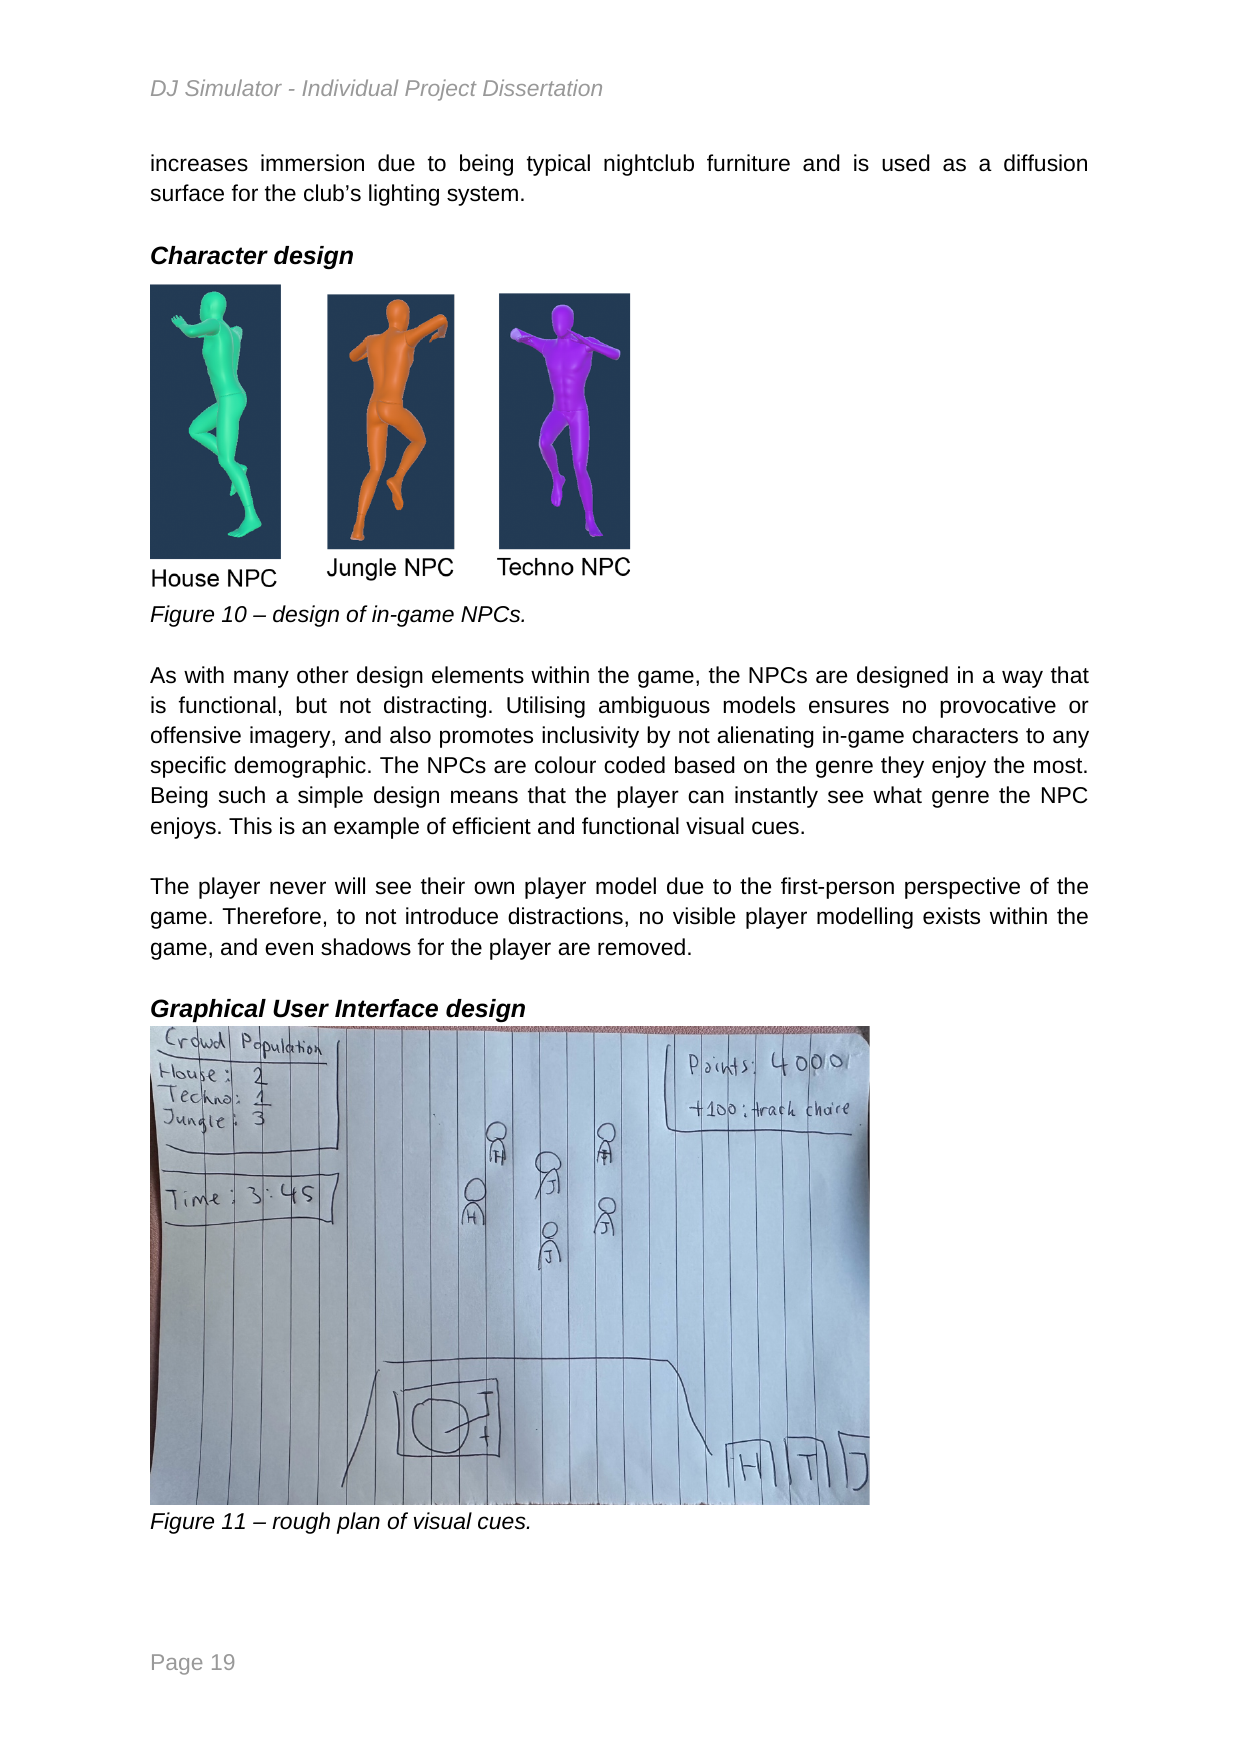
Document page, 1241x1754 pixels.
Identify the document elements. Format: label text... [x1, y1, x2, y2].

picture [150, 1026, 870, 1505]
subtitle Character design [150, 241, 1090, 269]
text Figure 10 – design of in-game NPCs. [150, 601, 1090, 627]
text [150, 150, 1090, 207]
subtitle Graphical User Interface design [150, 994, 1090, 1023]
text The player never will see their own player model due to the first-person perspective of the game. Therefore, to not introduce distractions, no visible player modelling exists within the game, and even shadows for the player are removed. [150, 873, 1090, 960]
text Figure 11 – rough plan of visual cues. [150, 1508, 1090, 1534]
text As with many other design elements within the game, the NPCs are designed in a way that is functional, but not distracting. Utilising ambiguous models ensures no provocative or offensive imagery, and also promotes inclusivity by not alienating in-game characters to any specific demographic. The NPCs are colour coded based on the genre they enjoy the most. Being such a simple design means that the player can instantly see what genre the NPC enjoys. This is an example of efficient and functional visual cues. [150, 662, 1090, 839]
picture [150, 273, 630, 598]
